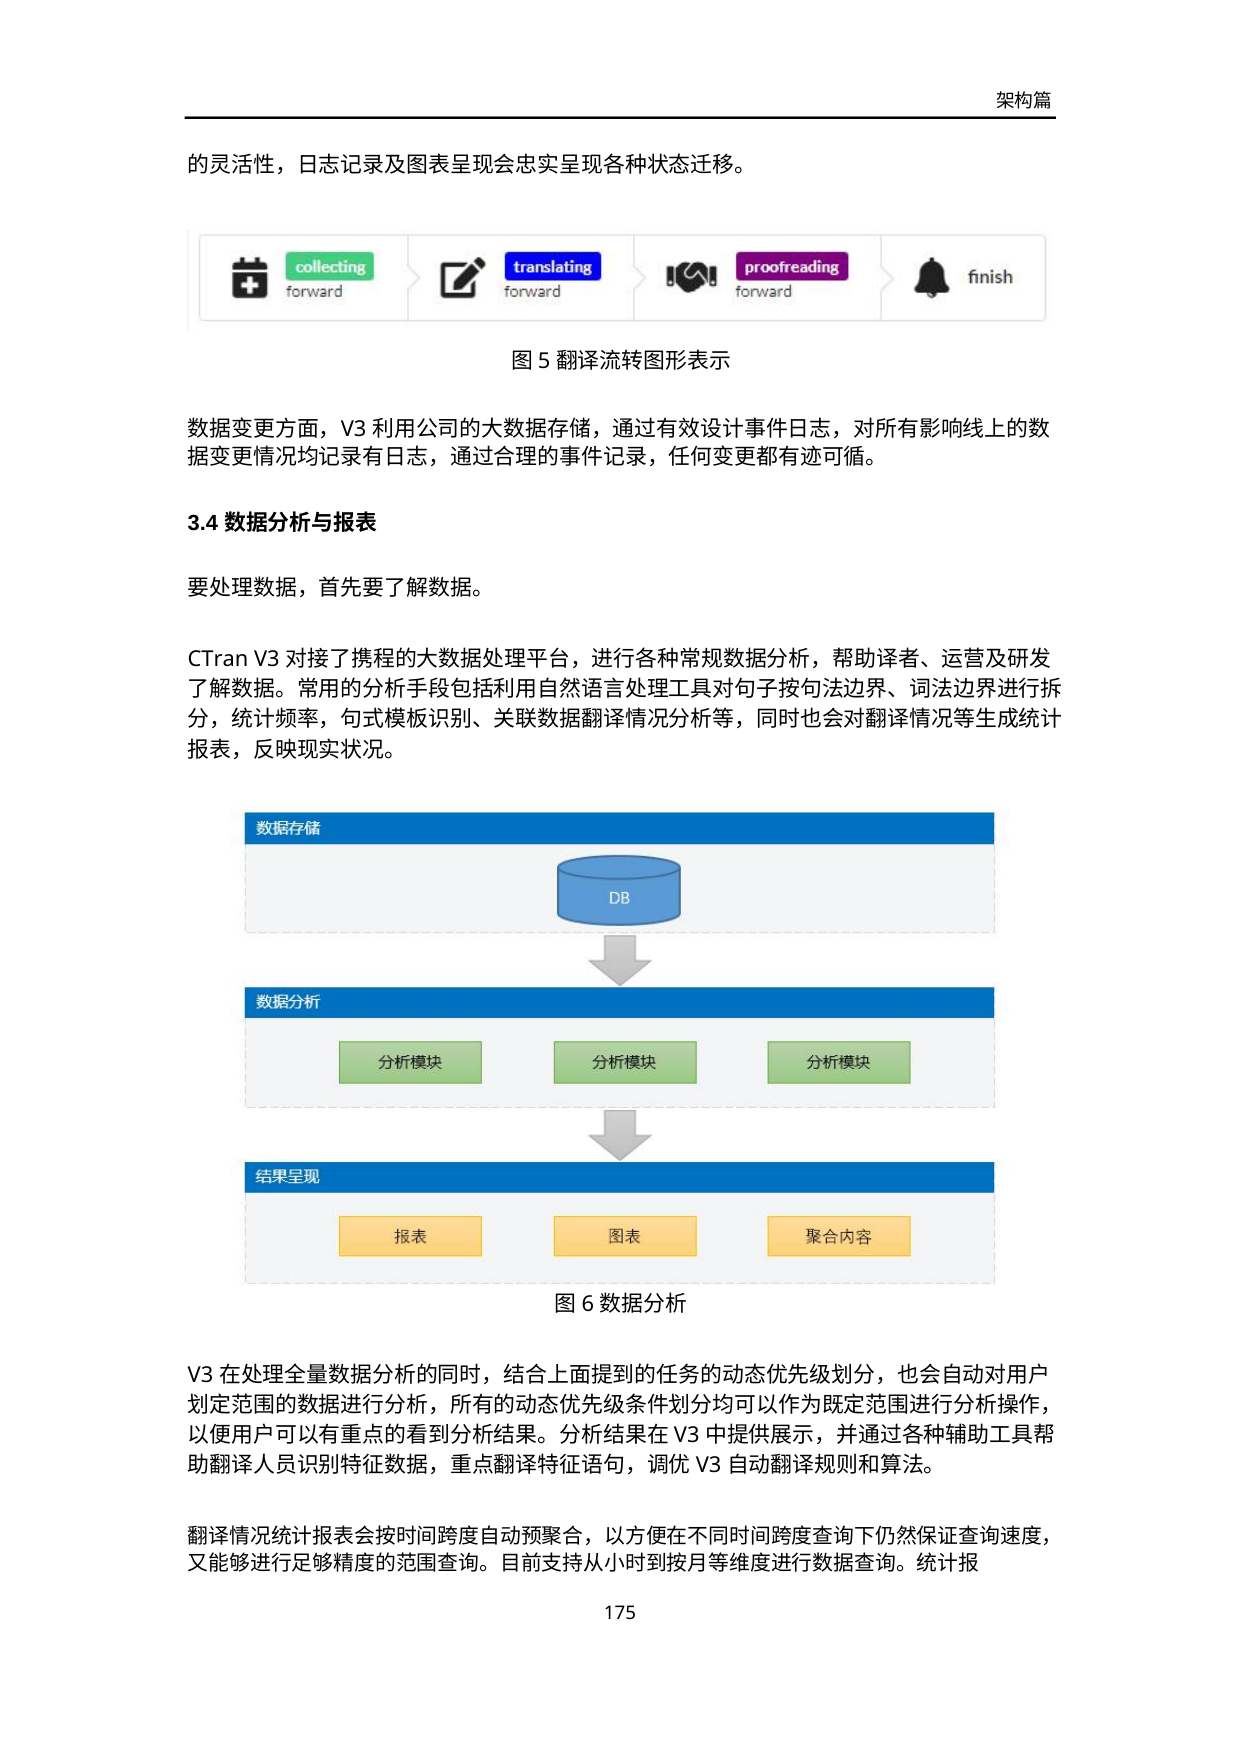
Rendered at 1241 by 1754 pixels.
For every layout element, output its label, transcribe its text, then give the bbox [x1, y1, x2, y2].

text 翻译情况统计报表会按时间跨度自动预聚合，以方便在不同时间跨度查询下仍然保证查询速度，又能够进行足够精度的范围查询。目前支持从小时到按月等维度进行数据查询。统计报 [187, 1521, 1054, 1576]
text 3.4 数据分析与报表 [187, 509, 1090, 535]
picture [187, 230, 1053, 331]
text 的灵活性，日志记录及图表呈现会忠实呈现各种状态迁移。 [187, 155, 1090, 177]
text 175 [150, 1604, 1089, 1623]
text 要处理数据，首先要了解数据。 [187, 578, 1090, 600]
text CTran V3 对接了携程的大数据处理平台，进行各种常规数据分析，帮助译者、运营及研发了解数据。常用的分析手段包括利用自然语言处理工具对句子按句法边界、词法边界进行拆分，统计频率，句式模板识别、关联数据翻译情况分析等，同时也会对翻译情况等生成统计报表，反映现实状况。 [187, 643, 1064, 763]
text 架构篇 [996, 92, 1089, 111]
text 图 5 翻译流转图形表示 [150, 350, 1092, 373]
text V3 在处理全量数据分析的同时，结合上面提到的任务的动态优先级划分，也会自动对用户划定范围的数据进行分析，所有的动态优先级条件划分均可以作为既定范围进行分析操作，以便用户可以有重点的看到分析结果。分析结果在 V3 中提供展示，并通过各种辅助工具帮助翻译人员识别特征数据，重点翻译特征语句，调优 V3 自动翻译规则和算法。 [187, 1358, 1064, 1478]
text 数据变更方面，V3 利用公司的大数据存储，通过有效设计事件日志，对所有影响线上的数据变更情况均记录有日志，通过合理的事件记录，任何变更都有迹可循。 [187, 415, 1054, 470]
text 图 6 数据分析 [150, 1293, 1092, 1316]
picture [230, 803, 1010, 1286]
